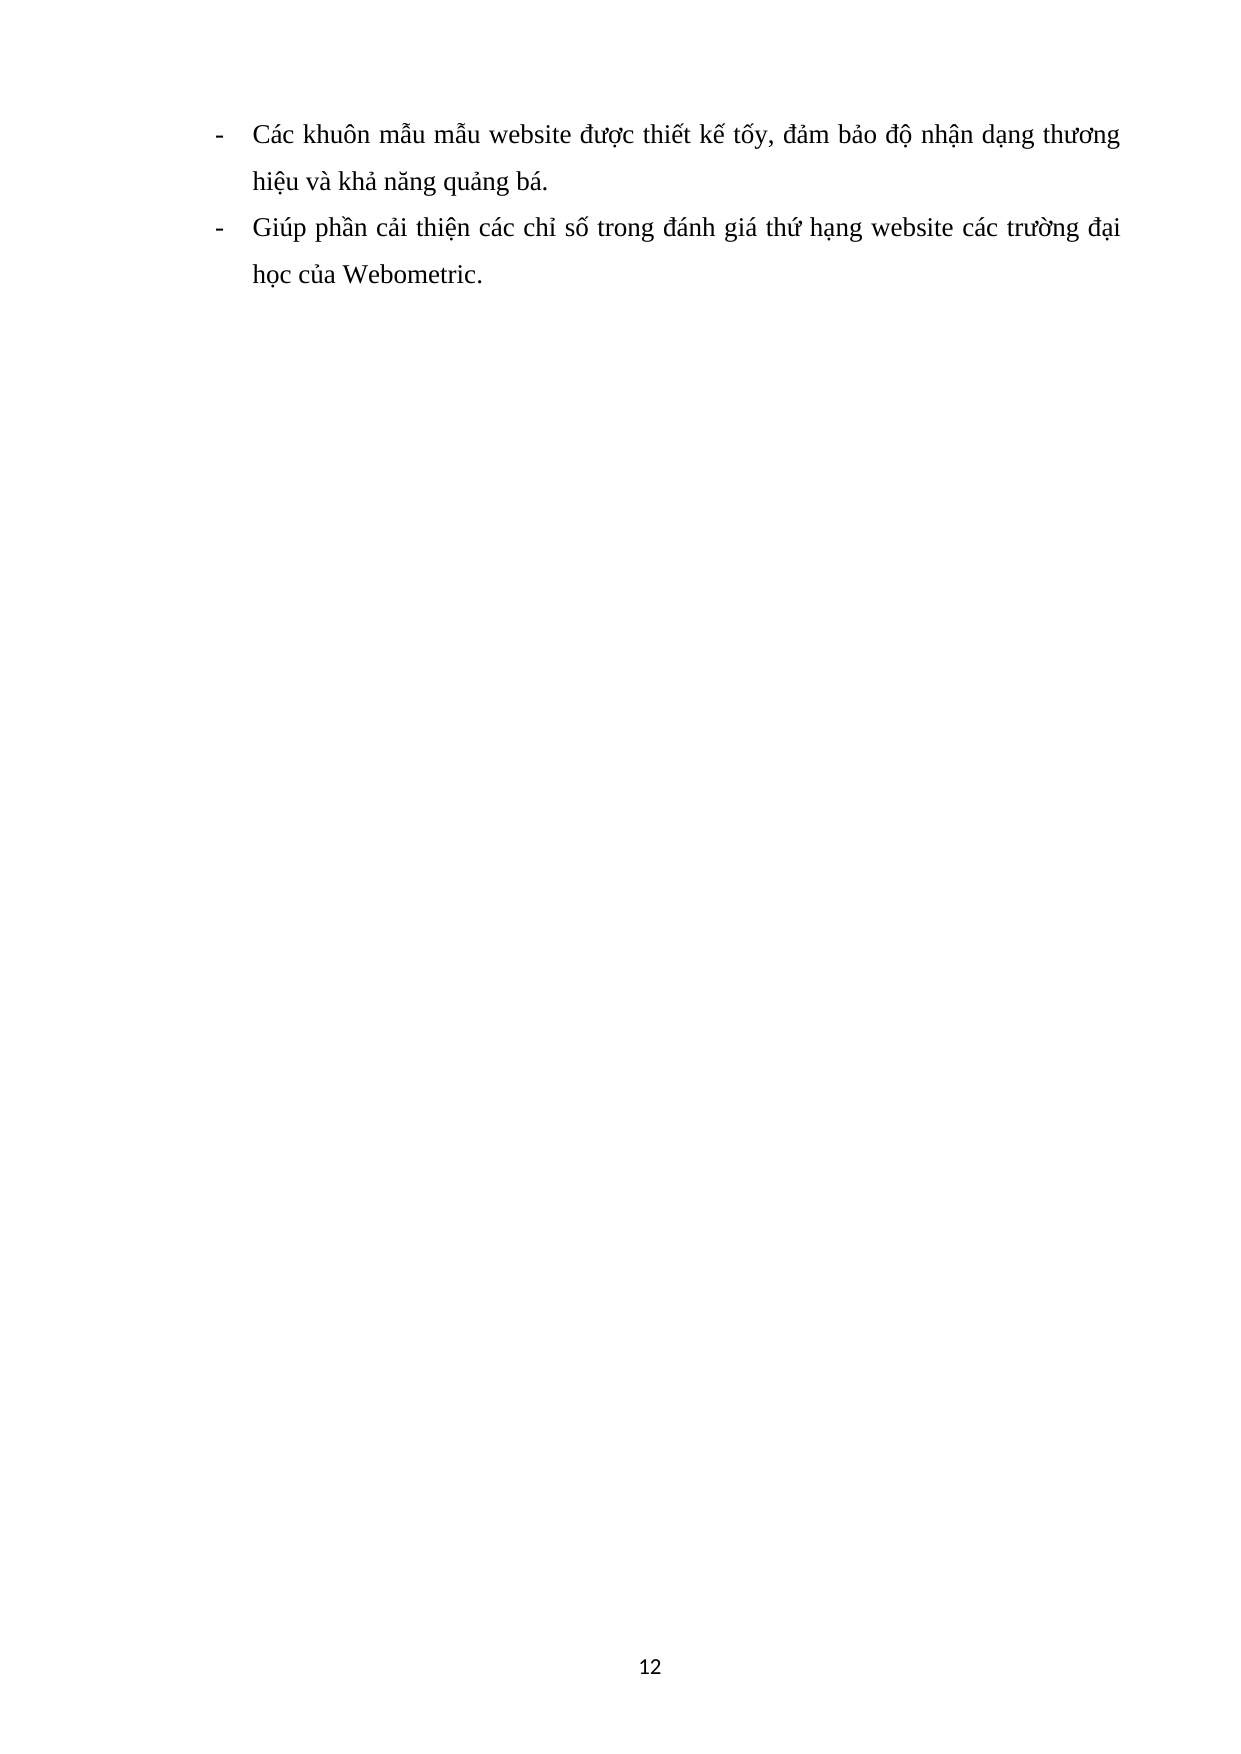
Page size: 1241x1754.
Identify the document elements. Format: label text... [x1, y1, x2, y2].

text Giúp phần cải thiện các chỉ số trong đánh giá thứ hạng website các trường đại học của Webometric. [215, 211, 1122, 289]
text Các khuôn mẫu mẫu website được thiết kế tốy, đảm bảo độ nhận dạng thương hiệu và khả năng quảng bá. [215, 118, 1122, 196]
